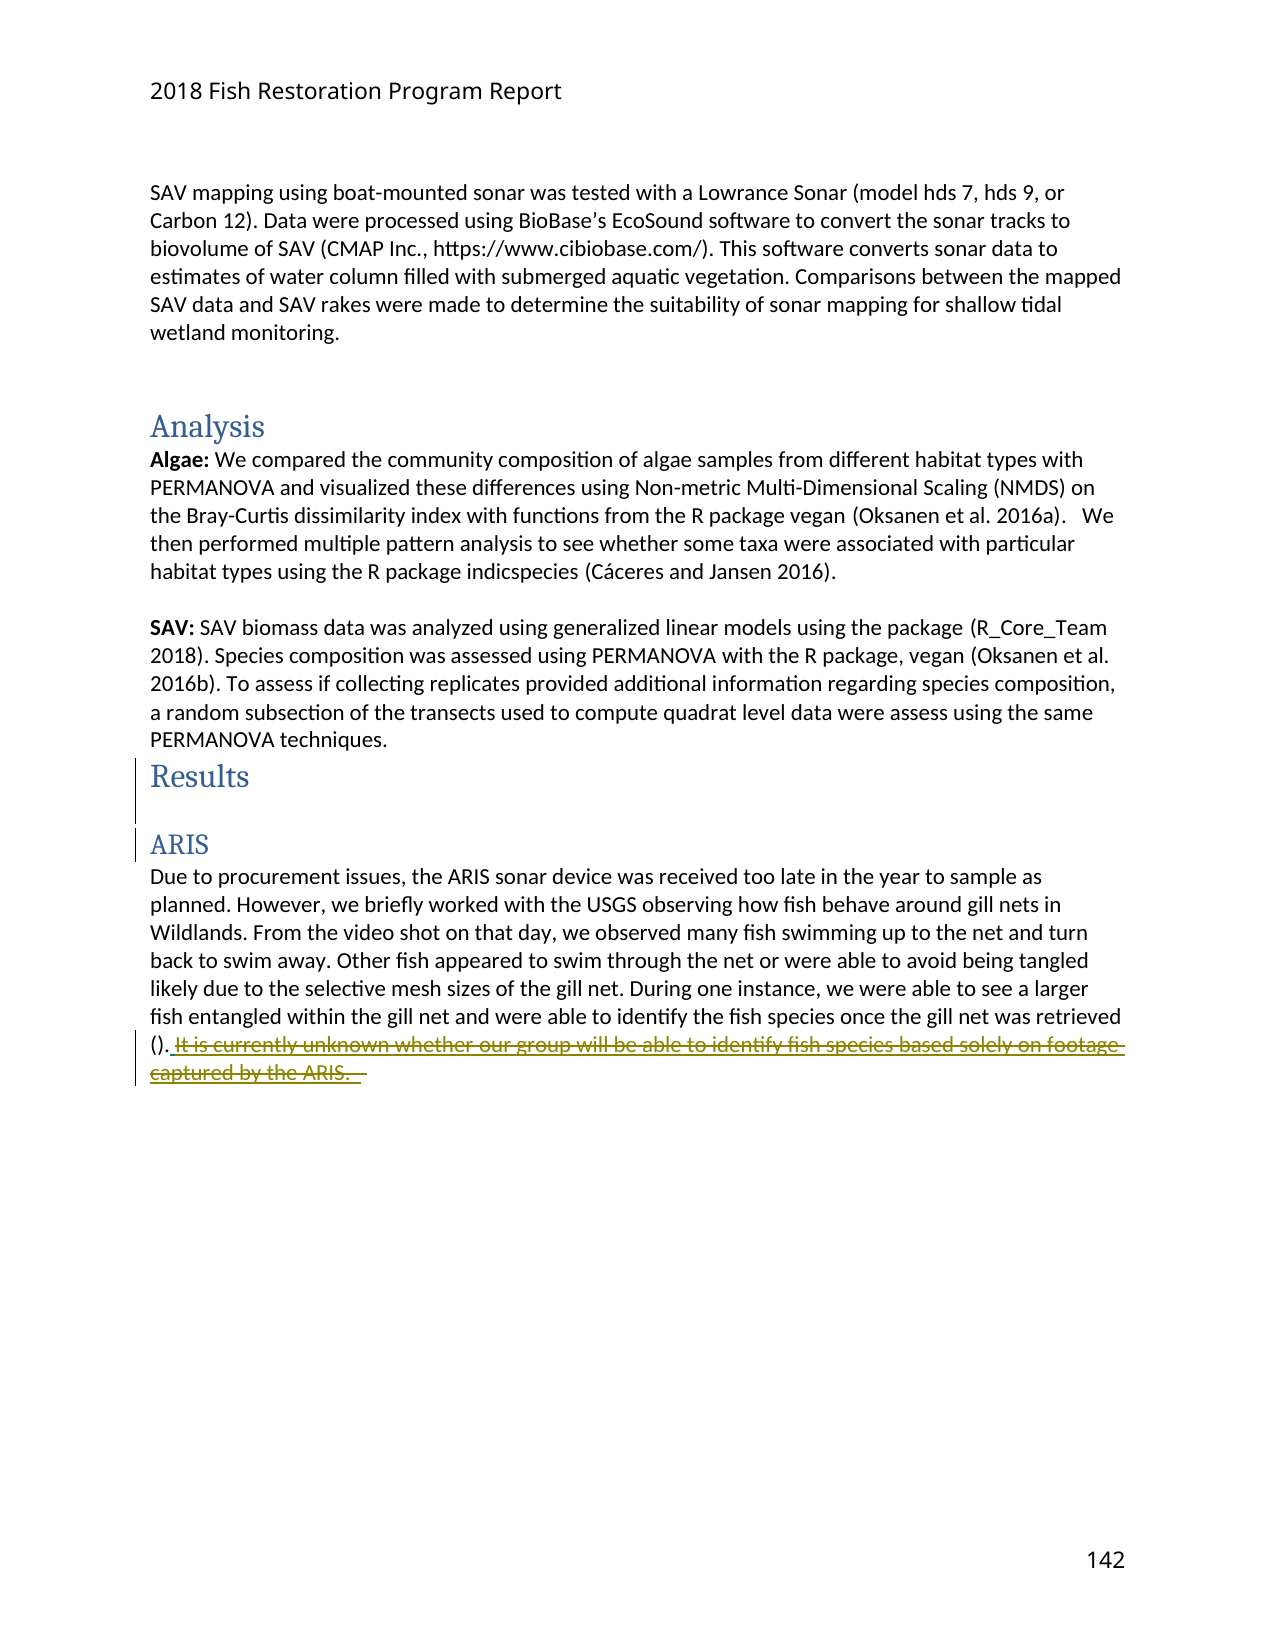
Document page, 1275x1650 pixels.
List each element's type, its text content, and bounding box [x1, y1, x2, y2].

subtitle ARIS [150, 828, 1125, 862]
subtitle Analysis [150, 407, 1125, 445]
text Algae: We compared the community composition of algae samples from different habitat types with PERMANOVA and visualized these differences using Non-metric Multi-Dimensional Scaling (NMDS) on the Bray-Curtis dissimilarity index with functions from the R package vegan (Oksanen et al. 2016a). We then performed multiple pattern analysis to see whether some taxa were associated with particular habitat types using the R package indicspecies (Cáceres and Jansen 2016). [150, 445, 1125, 586]
subtitle Results [150, 758, 1125, 796]
text SAV mapping using boat-mounted sonar was tested with a Lowrance Sonar (model hds 7, hds 9, or Carbon 12). Data were processed using BioBase’s EcoSound software to convert the sonar tracks to biovolume of SAV (CMAP Inc., https://www.cibiobase.com/). This software converts sonar data to estimates of water column filled with submerged aquatic vegetation. Comparisons between the mapped SAV data and SAV rakes were made to determine the suitability of sonar mapping for shallow tidal wetland monitoring. [150, 178, 1125, 346]
text SAV: SAV biomass data was analyzed using generalized linear models using the package (R_Core_Team 2018). Species composition was assessed using PERMANOVA with the R package, vegan (Oksanen et al. 2016b). To assess if collecting replicates provided additional information regarding species composition, a random subsection of the transects used to compute quadrat level data were assess using the same PERMANOVA techniques. [150, 613, 1125, 754]
text Due to procurement issues, the ARIS sonar device was received too late in the year to sample as planned. However, we briefly worked with the USGS observing how fish behave around gill nets in Wildlands. From the video shot on that day, we observed many fish swimming up to the net and turn back to swim away. Other fish appeared to swim through the net or were able to avoid being tangled likely due to the selective mesh sizes of the gill net. During one instance, we were able to see a larger fish entangled within the gill net and were able to identify the fish species once the gill net was retrieved (). [150, 862, 1125, 1086]
